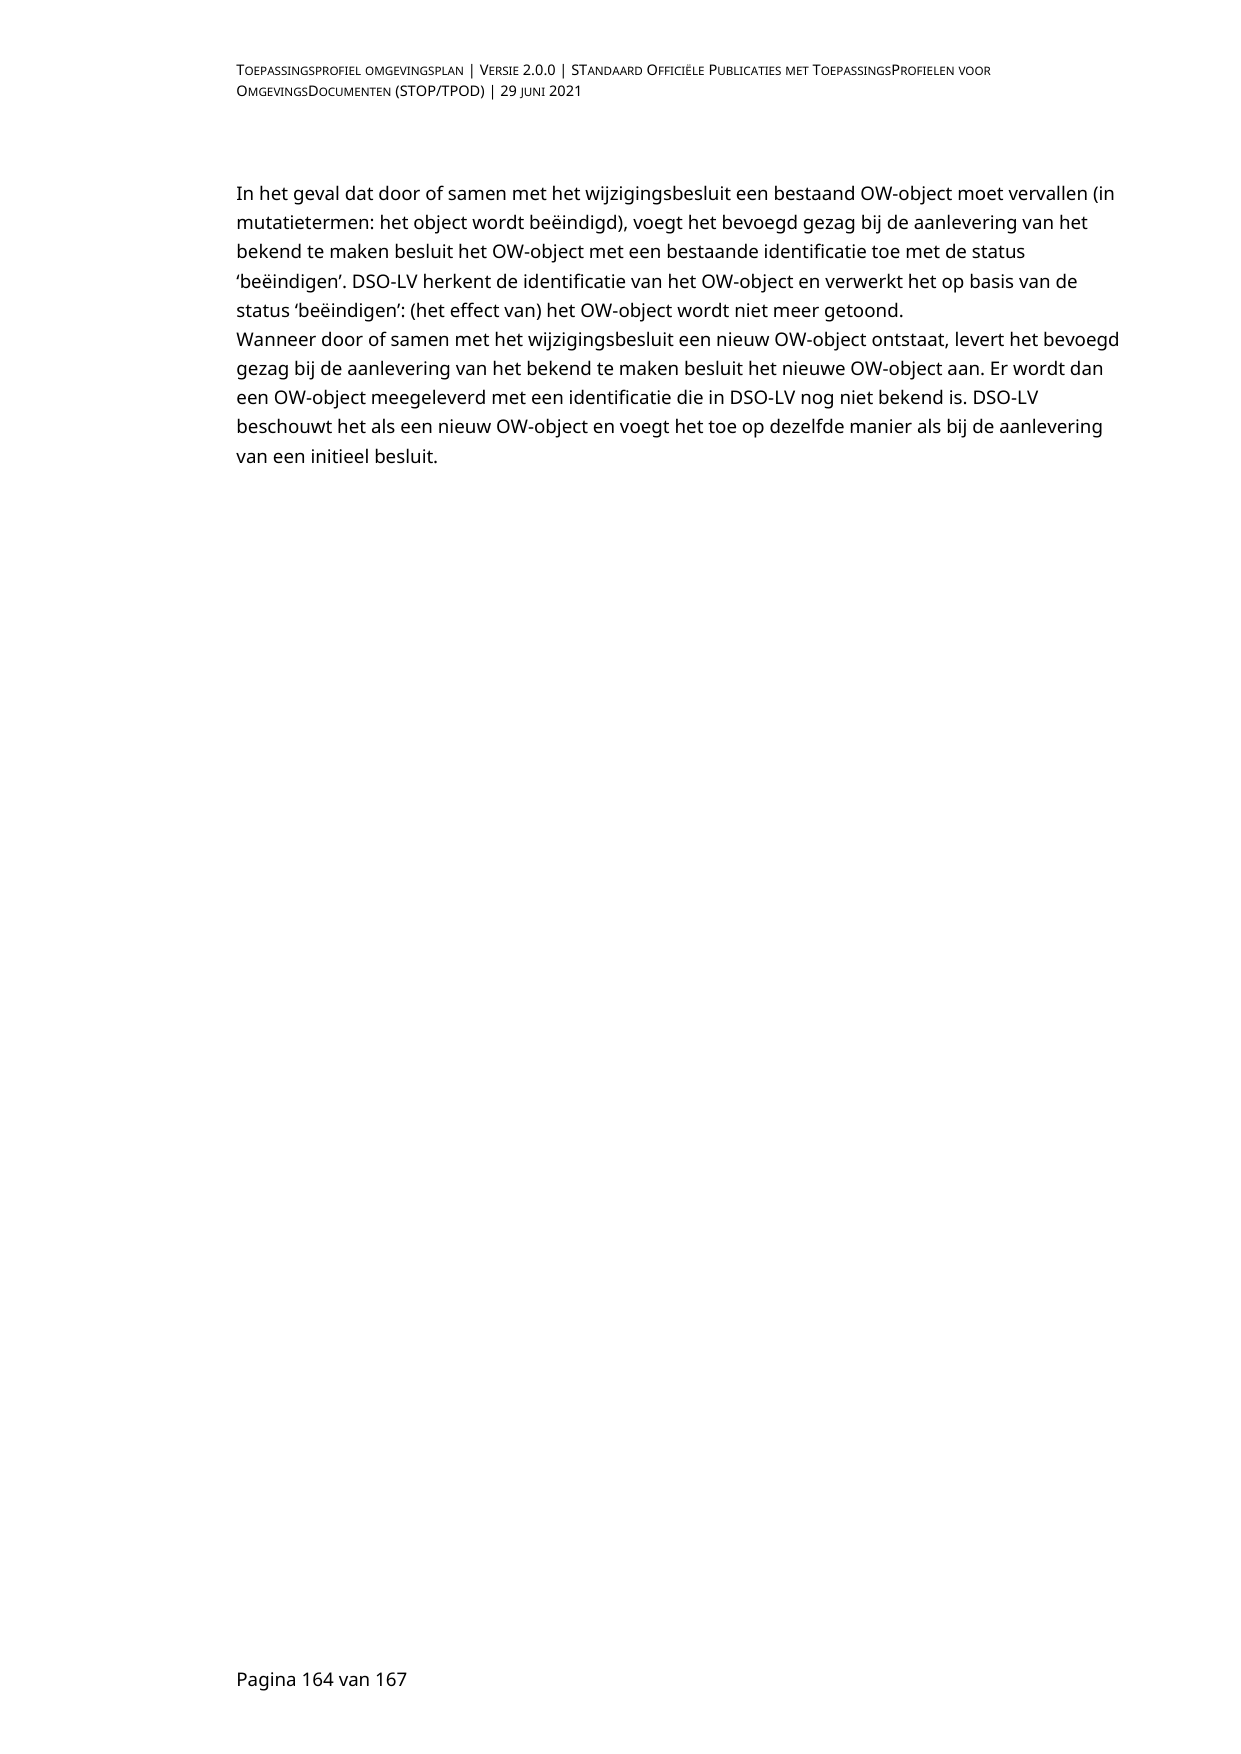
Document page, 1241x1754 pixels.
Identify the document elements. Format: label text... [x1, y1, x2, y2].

text In het geval dat door of samen met het wijzigingsbesluit een bestaand OW-object moet vervallen (in mutatietermen: het object wordt beëindigd), voegt het bevoegd gezag bij de aanlevering van het bekend te maken besluit het OW-object met een bestaande identificatie toe met de status ‘beëindigen’. DSO-LV herkent de identificatie van het OW-object en verwerkt het op basis van de status ‘beëindigen’: (het effect van) het OW-object wordt niet meer getoond. [236, 177, 1122, 323]
text Wanneer door of samen met het wijzigingsbesluit een nieuw OW-object ontstaat, levert het bevoegd gezag bij de aanlevering van het bekend te maken besluit het nieuwe OW-object aan. Er wordt dan een OW-object meegeleverd met een identificatie die in DSO-LV nog niet bekend is. DSO-LV beschouwt het als een nieuw OW-object en voegt het toe op dezelfde manier als bij de aanlevering van een initieel besluit. [236, 323, 1122, 469]
